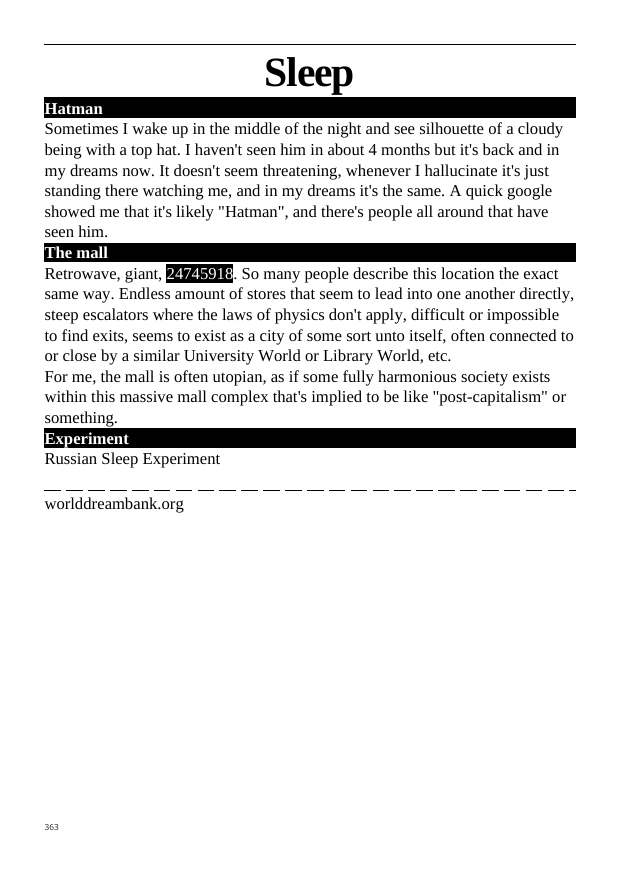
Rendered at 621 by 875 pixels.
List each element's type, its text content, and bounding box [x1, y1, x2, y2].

subtitle Sleep [44, 45, 576, 97]
text Sometimes I wake up in the middle of the night and see silhouette of a cloudy being with a top hat. I haven't seen him in about 4 months but it's back and in my dreams now. It doesn't seem threatening, whenever I hallucinate it's just standing there watching me, and in my dreams it's the same. A quick google showed me that it's likely "Hatman", and there's people all around that have seen him. [44, 119, 576, 241]
text worlddreambank.org [44, 490, 576, 513]
subtitle Hatman [44, 98, 576, 118]
text For me, the mall is often utopian, as if some fully harmonious society exists within this massive mall complex that's implied to be like "post-capitalism" or something. [44, 367, 576, 427]
text Russian Sleep Experiment [44, 449, 576, 468]
text Retrowave, giant, 24745918. So many people describe this location the exact same way. Endless amount of stores that seem to lead into one another directly, steep escalators where the laws of physics don't apply, difficult or impossible to find exits, seems to exist as a city of some sort unto itself, often connected to or close by a similar University World or Library World, etc. [44, 263, 576, 365]
subtitle Experiment [44, 428, 576, 448]
subtitle The mall [44, 243, 576, 262]
